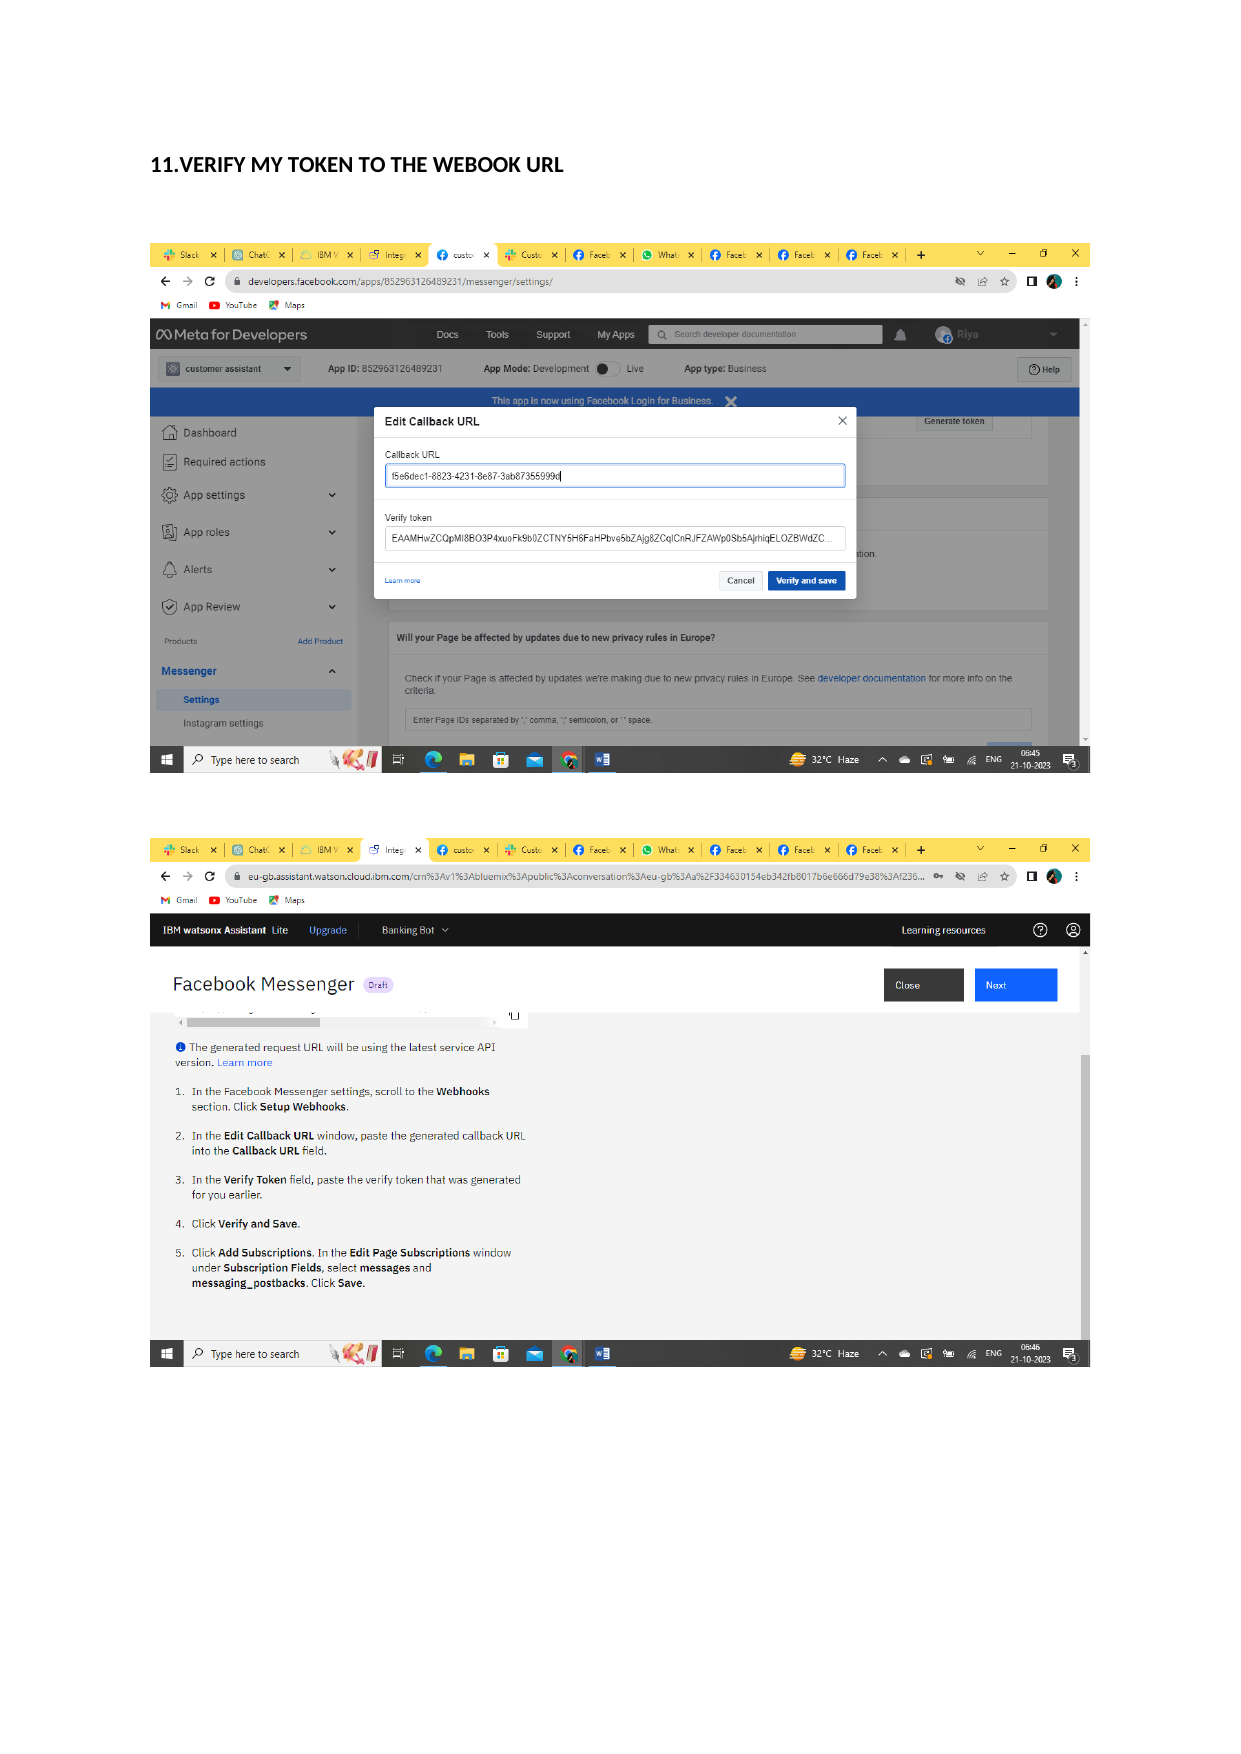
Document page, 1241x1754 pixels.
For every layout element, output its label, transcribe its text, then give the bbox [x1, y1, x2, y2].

text 11.VERIFY MY TOKEN TO THE WEBOOK URL [150, 150, 1090, 178]
picture [150, 243, 1091, 773]
picture [150, 838, 1091, 1367]
